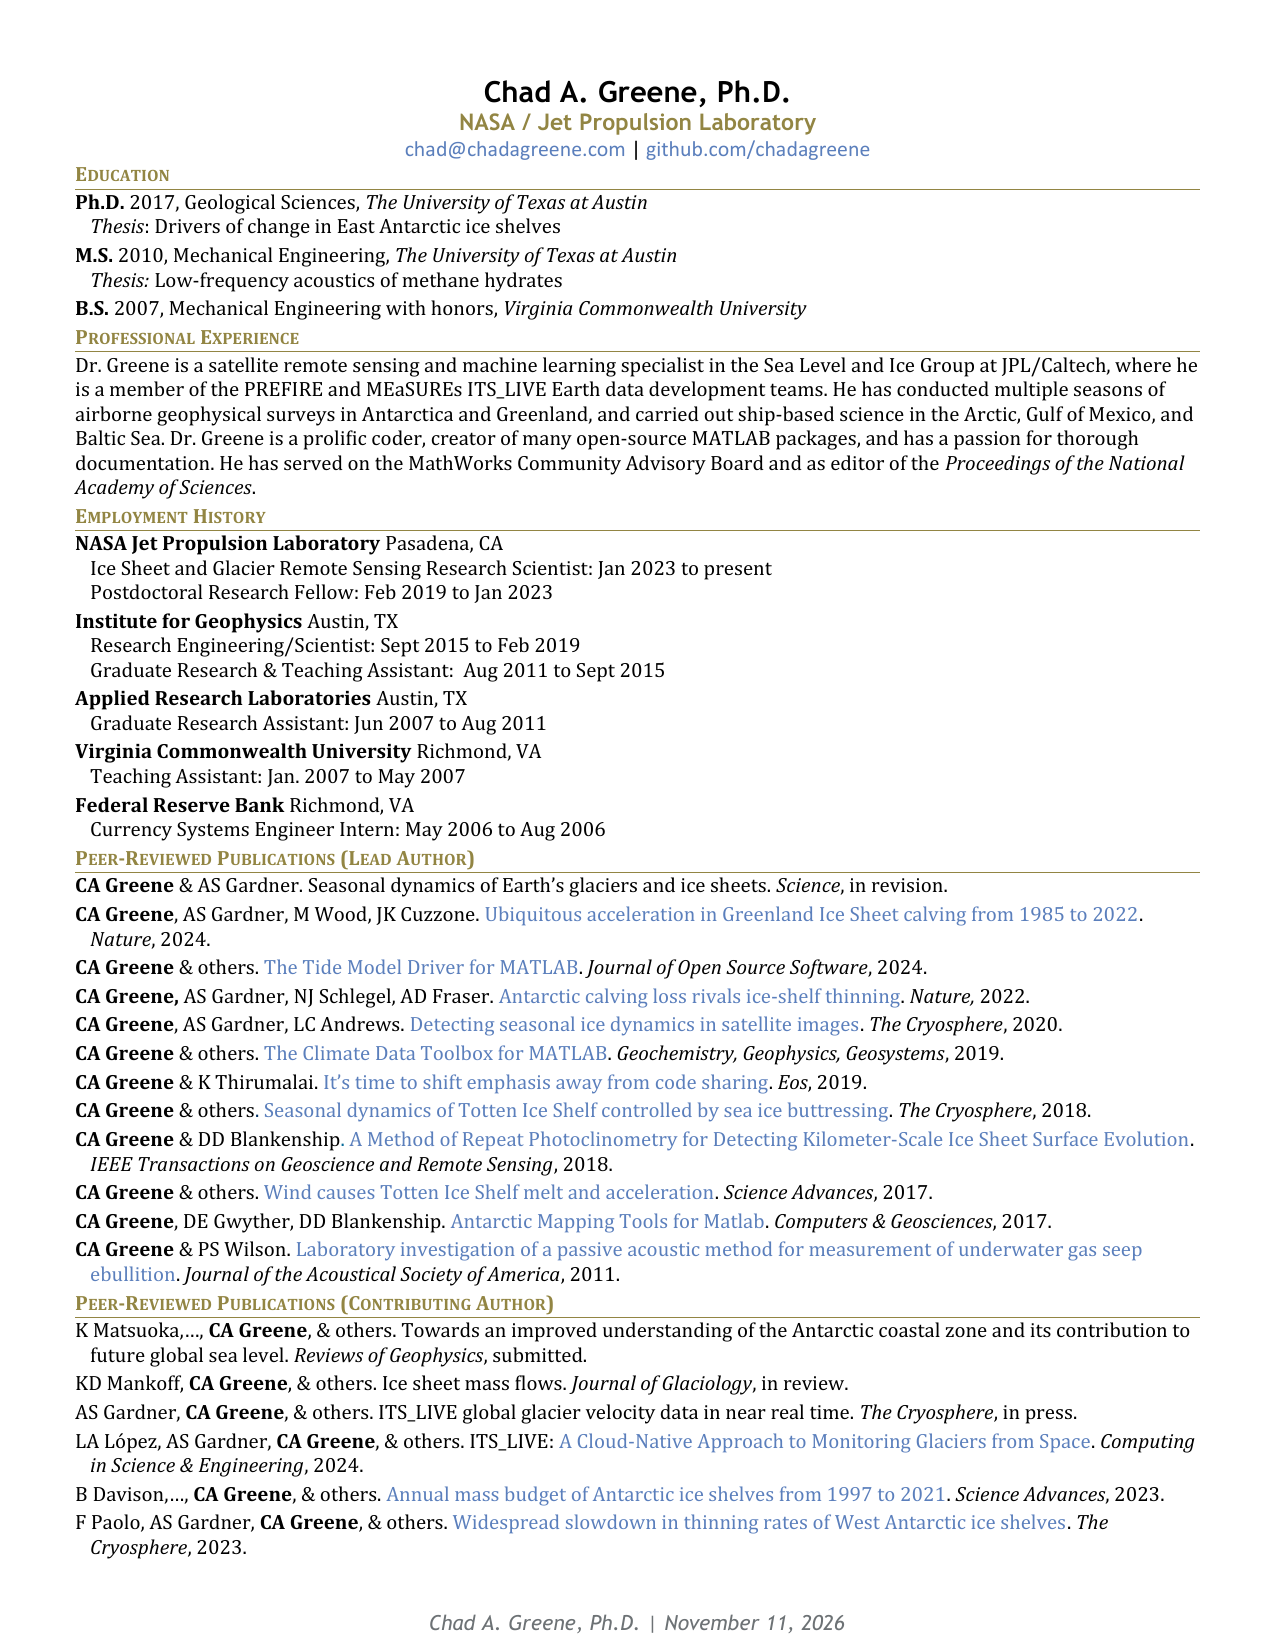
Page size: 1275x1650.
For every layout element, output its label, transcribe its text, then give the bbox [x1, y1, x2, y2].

text CA Greene & PS Wilson. Laboratory investigation of a passive acoustic method for measurement of underwater gas seep ebullition. Journal of the Acoustical Society of America, 2011. [75, 1237, 1200, 1286]
text CA Greene & others. Seasonal dynamics of Totten Ice Shelf controlled by sea ice buttressing. The Cryosphere, 2018. [75, 1098, 1200, 1122]
text Peer-Reviewed Publications (Lead Author) [75, 845, 1200, 872]
text Professional Experience [75, 324, 1200, 351]
text CA Greene & AS Gardner. Seasonal dynamics of Earth’s glaciers and ice sheets. Science, in revision. [75, 873, 1200, 897]
text CA Greene & K Thirumalai. It’s time to shift emphasis away from code sharing. Eos, 2019. [75, 1069, 1200, 1094]
text Employment History [75, 503, 1200, 530]
text LA López, AS Gardner, CA Greene, & others. ITS_LIVE: A Cloud-Native Approach to Monitoring Glaciers from Space. Computing in Science & Engineering, 2024. [75, 1428, 1200, 1477]
text CA Greene & DD Blankenship. A Method of Repeat Photoclinometry for Detecting Kilometer-Scale Ice Sheet Surface Evolution. IEEE Transactions on Geoscience and Remote Sensing, 2018. [75, 1127, 1200, 1176]
text CA Greene & others. The Tide Model Driver for MATLAB. Journal of Open Source Software, 2024. [75, 955, 1200, 979]
text B.S. 2007, Mechanical Engineering with honors, Virginia Commonwealth University [75, 296, 1200, 320]
text NASA Jet Propulsion Laboratory Pasadena, CA Ice Sheet and Glacier Remote Sensing Research Scientist: Jan 2023 to present Postdoctoral Research Fellow: Feb 2019 to Jan 2023 [75, 531, 1200, 604]
text Institute for Geophysics Austin, TX Research Engineering/Scientist: Sept 2015 to Feb 2019 Graduate Research & Teaching Assistant: Aug 2011 to Sept 2015 [75, 608, 1200, 682]
text NASA / Jet Propulsion Laboratory [75, 109, 1200, 135]
text CA Greene, AS Gardner, M Wood, JK Cuzzone. Ubiquitous acceleration in Greenland Ice Sheet calving from 1985 to 2022. Nature, 2024. [75, 902, 1200, 951]
text CA Greene & others. The Climate Data Toolbox for MATLAB. Geochemistry, Geophysics, Geosystems, 2019. [75, 1041, 1200, 1065]
text Ph.D. 2017, Geological Sciences, The University of Texas at Austin [75, 190, 1200, 214]
text M.S. 2010, Mechanical Engineering, The University of Texas at Austin [75, 243, 1200, 267]
text Applied Research Laboratories Austin, TX Graduate Research Assistant: Jun 2007 to Aug 2011 [75, 686, 1200, 735]
text Federal Reserve Bank Richmond, VA Currency Systems Engineer Intern: May 2006 to Aug 2006 [75, 792, 1200, 841]
text Thesis: Low-frequency acoustics of methane hydrates [90, 267, 1200, 292]
text CA Greene, AS Gardner, LC Andrews. Detecting seasonal ice dynamics in satellite images. The Cryosphere, 2020. [75, 1012, 1200, 1037]
text KD Mankoff, CA Greene, & others. Ice sheet mass flows. Journal of Glaciology, in review. [75, 1371, 1200, 1395]
text CA Greene & others. Wind causes Totten Ice Shelf melt and acceleration. Science Advances, 2017. [75, 1180, 1200, 1204]
text B Davison,…, CA Greene, & others. Annual mass budget of Antarctic ice shelves from 1997 to 2021. Science Advances, 2023. [75, 1481, 1200, 1506]
text F Paolo, AS Gardner, CA Greene, & others. Widespread slowdown in thinning rates of West Antarctic ice shelves. The Cryosphere, 2023. [75, 1510, 1200, 1559]
text K Matsuoka,…, CA Greene, & others. Towards an improved understanding of the Antarctic coastal zone and its contribution to future global sea level. Reviews of Geophysics, submitted. [75, 1318, 1200, 1367]
text CA Greene, DE Gwyther, DD Blankenship. Antarctic Mapping Tools for Matlab. Computers & Geosciences, 2017. [75, 1208, 1200, 1233]
text chad@chadagreene.com | github.com/chadagreene [75, 135, 1200, 162]
text AS Gardner, CA Greene, & others. ITS_LIVE global glacier velocity data in near real time. The Cryosphere, in press. [75, 1399, 1200, 1424]
text Dr. Greene is a satellite remote sensing and machine learning specialist in the Sea Level and Ice Group at JPL/Caltech, where he is a member of the PREFIRE and MEaSUREs ITS_LIVE Earth data development teams. He has conducted multiple seasons of airborne geophysical surveys in Antarctica and Greenland, and carried out ship-based science in the Arctic, Gulf of Mexico, and Baltic Sea. Dr. Greene is a prolific coder, creator of many open-source MATLAB packages, and has a passion for thorough documentation. He has served on the MathWorks Community Advisory Board and as editor of the Proceedings of the National Academy of Sciences. [75, 352, 1200, 499]
text CA Greene, AS Gardner, NJ Schlegel, AD Fraser. Antarctic calving loss rivals ice-shelf thinning. Nature, 2022. [75, 983, 1200, 1008]
text Virginia Commonwealth University Richmond, VA Teaching Assistant: Jan. 2007 to May 2007 [75, 739, 1200, 788]
text Thesis: Drivers of change in East Antarctic ice shelves [90, 214, 1200, 239]
text Education [75, 162, 1200, 189]
text Chad A. Greene, Ph.D. [75, 75, 1200, 109]
text Peer-Reviewed Publications (Contributing Author) [75, 1290, 1200, 1317]
